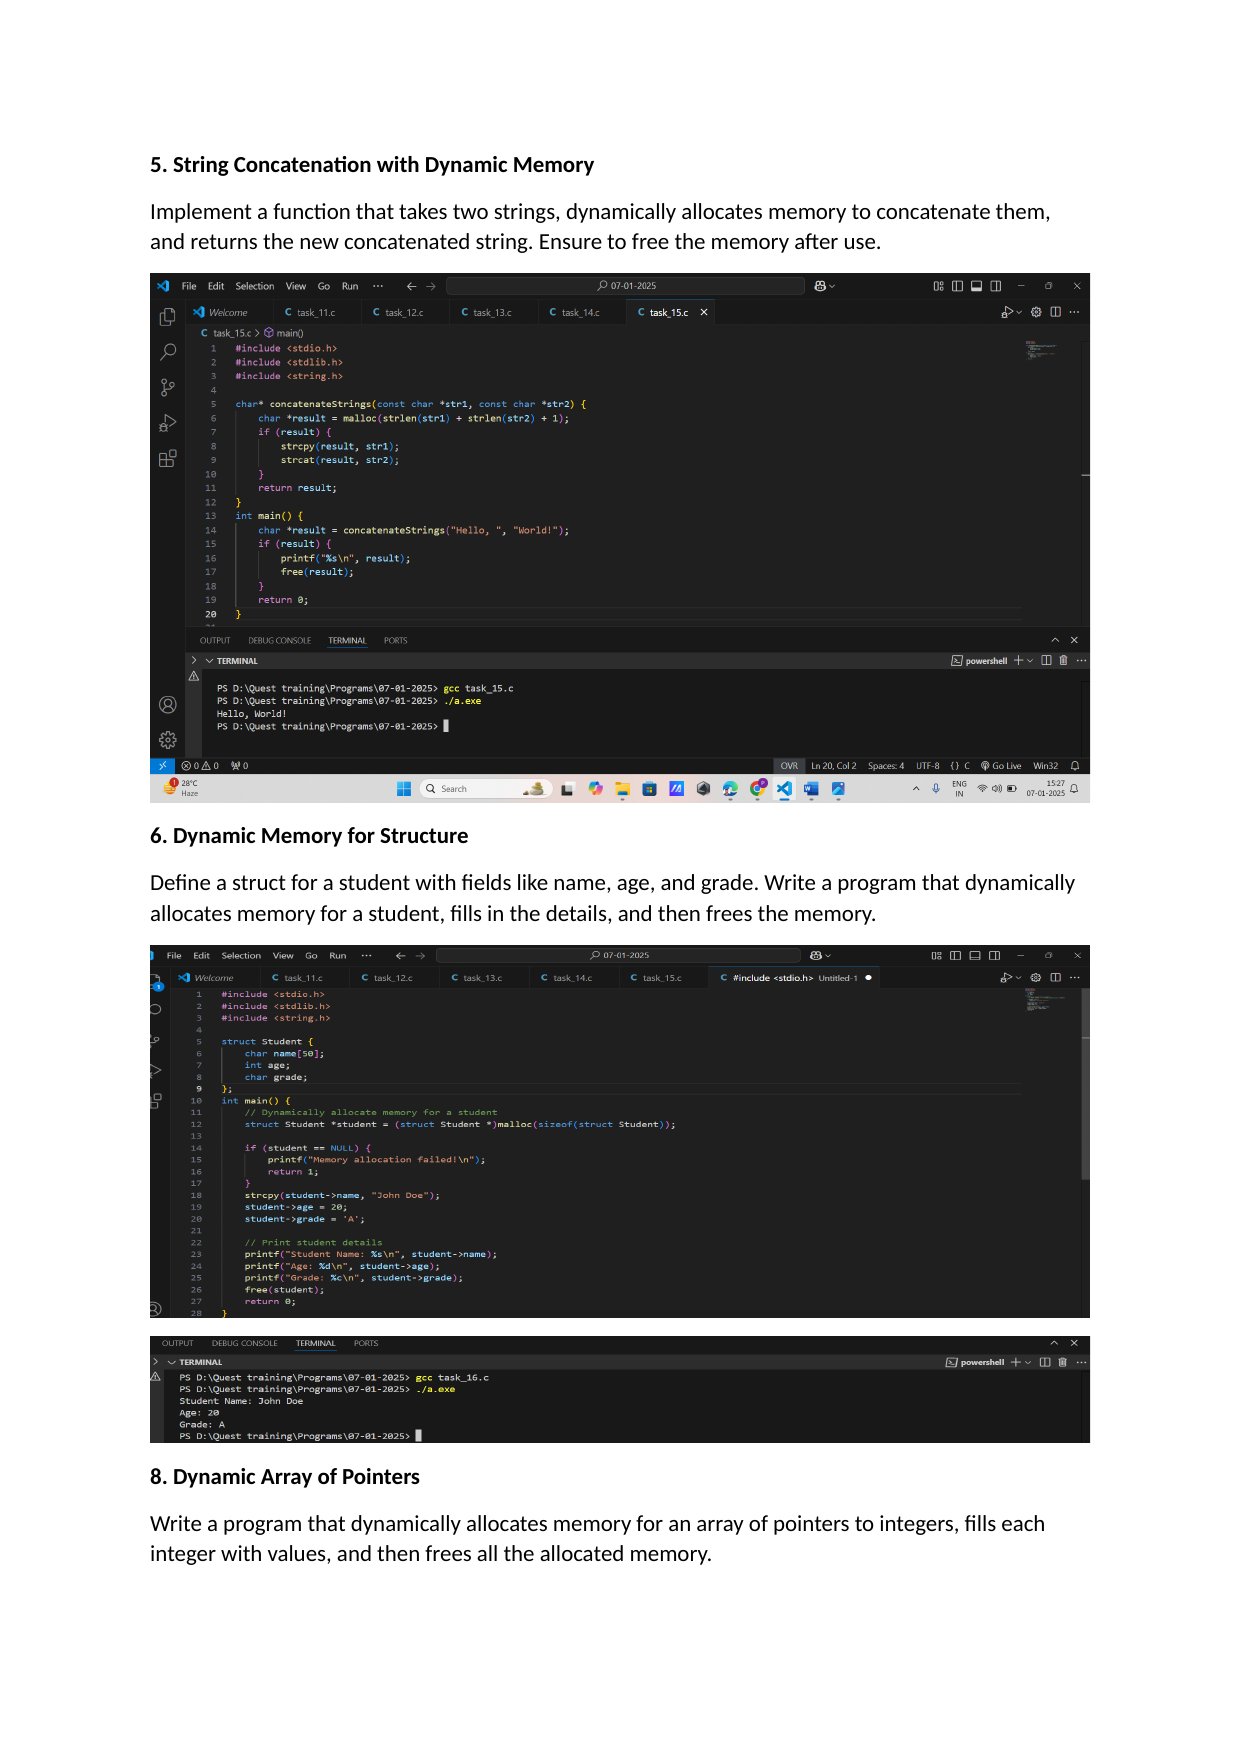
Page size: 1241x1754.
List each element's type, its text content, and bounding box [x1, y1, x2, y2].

picture [150, 1336, 1091, 1443]
text 6. Dynamic Memory for Structure [150, 822, 1090, 850]
picture [150, 945, 1090, 1318]
text Define a struct for a student with fields like name, age, and grade. Write a program that dynamically allocates memory for a student, fills in the details, and then frees the memory. [150, 868, 1090, 927]
text 8. Dynamic Array of Pointers [150, 1462, 1090, 1490]
text 5. String Concatenation with Dynamic Memory [150, 150, 1090, 178]
picture [150, 273, 1091, 803]
text Implement a function that takes two strings, dynamically allocates memory to concatenate them, and returns the new concatenated string. Ensure to free the memory after use. [150, 197, 1090, 255]
text Write a program that dynamically allocates memory for an array of pointers to integers, fills each integer with values, and then frees all the allocated memory. [150, 1509, 1090, 1567]
